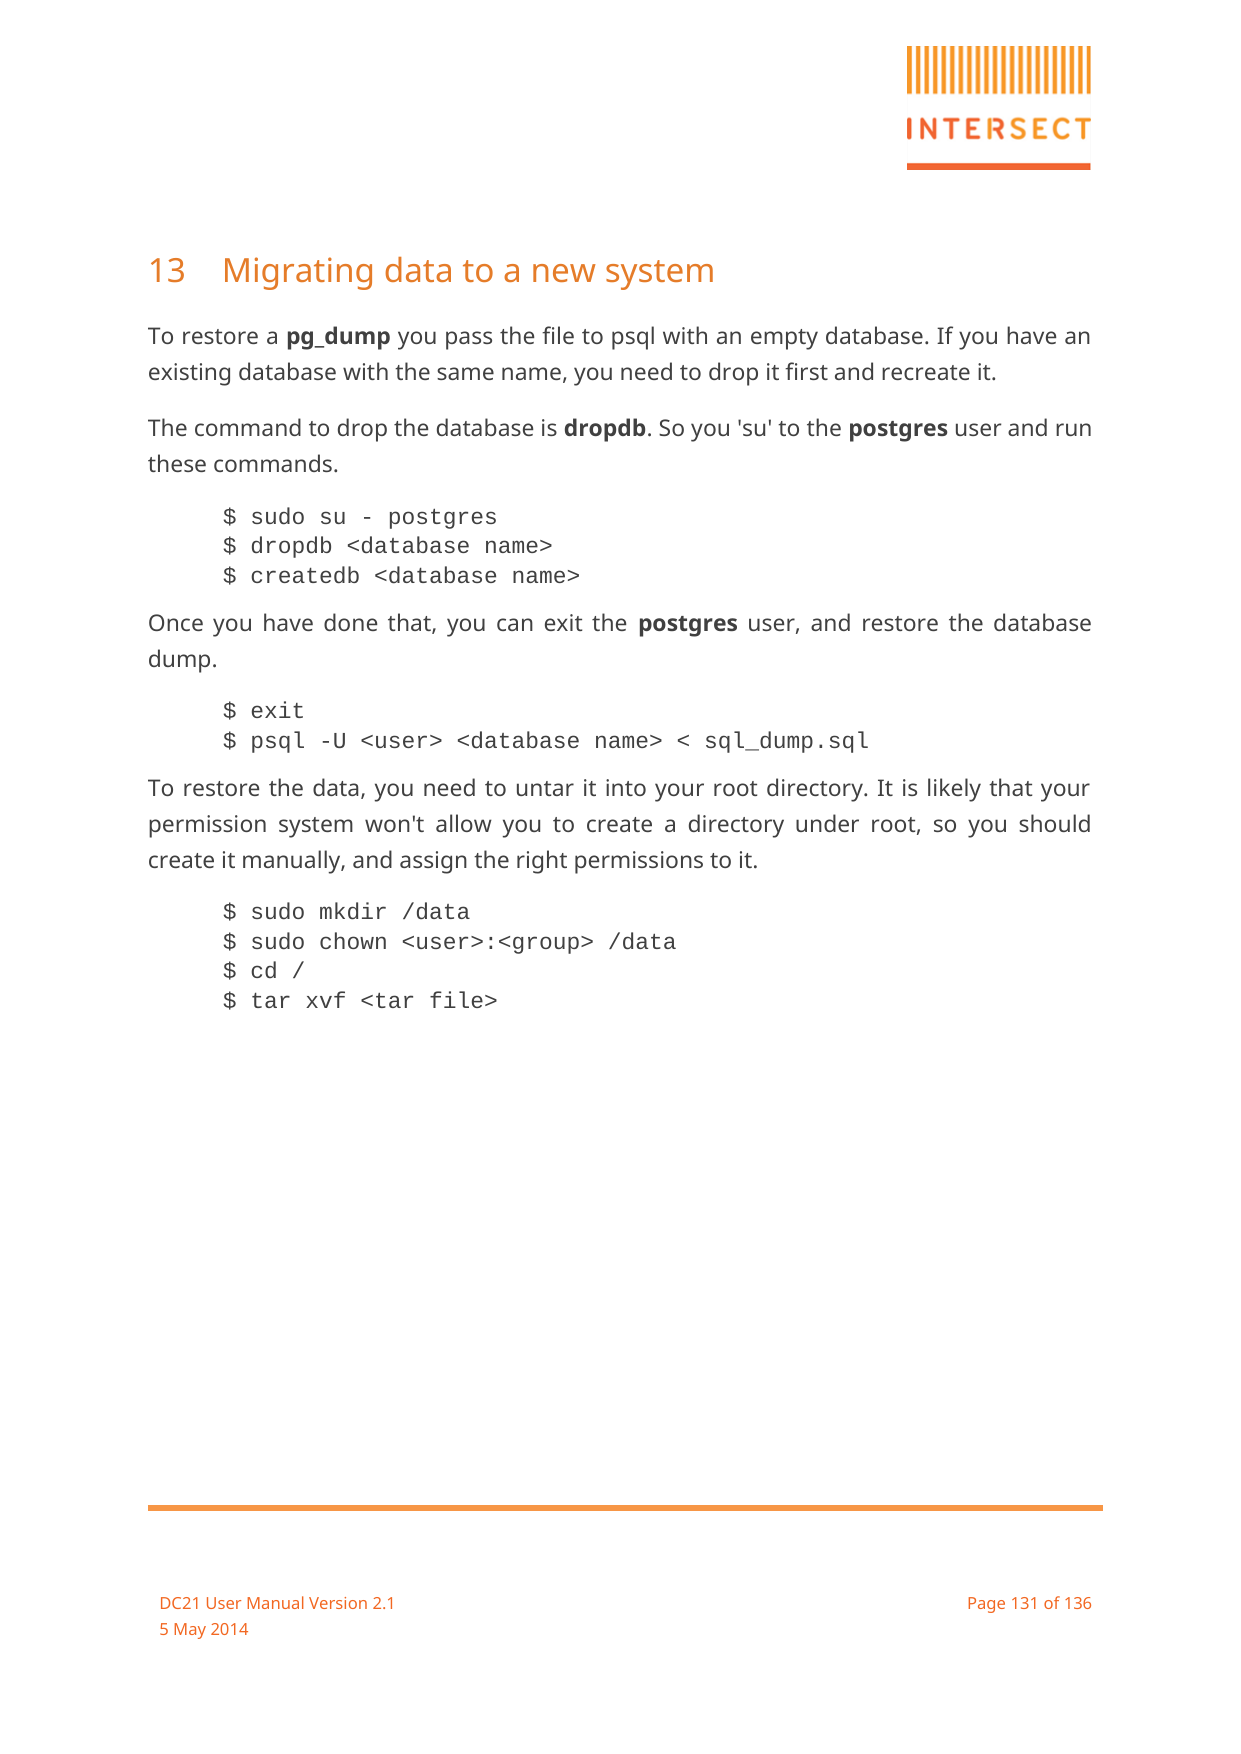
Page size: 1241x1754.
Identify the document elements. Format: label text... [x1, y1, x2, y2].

text The command to drop the database is dropdb. So you 'su' to the postgres user and run these commands. [148, 412, 1092, 479]
picture [905, 44, 1093, 172]
text $ tar xvf <tar file> [223, 990, 1092, 1016]
text $ sudo chown <user>:<group> /data [223, 930, 1092, 956]
text $ dropdb <database name> [223, 535, 1092, 561]
text $ createdb <database name> [223, 564, 1092, 591]
text Once you have done that, you can exit the postgres user, and restore the database dump. [148, 607, 1092, 674]
text $ sudo su - postgres [223, 505, 1092, 531]
text $ exit [223, 699, 1092, 726]
text To restore a pg_dump you pass the file to psql with an empty database. If you have an existing database with the same name, you need to drop it first and recreate it. [148, 319, 1092, 387]
text $ sudo mkdir /data [223, 900, 1092, 926]
text To restore the data, you need to untar it into your root directory. It is likely that your permission system won't allow you to create a directory under root, so you should create it manually, and assign the right permissions to it. [148, 772, 1092, 875]
text $ cd / [223, 960, 1092, 986]
text $ psql -U <user> <database name> < sql_dump.sql [223, 729, 1092, 755]
subtitle Migrating data to a new system [148, 247, 1092, 292]
